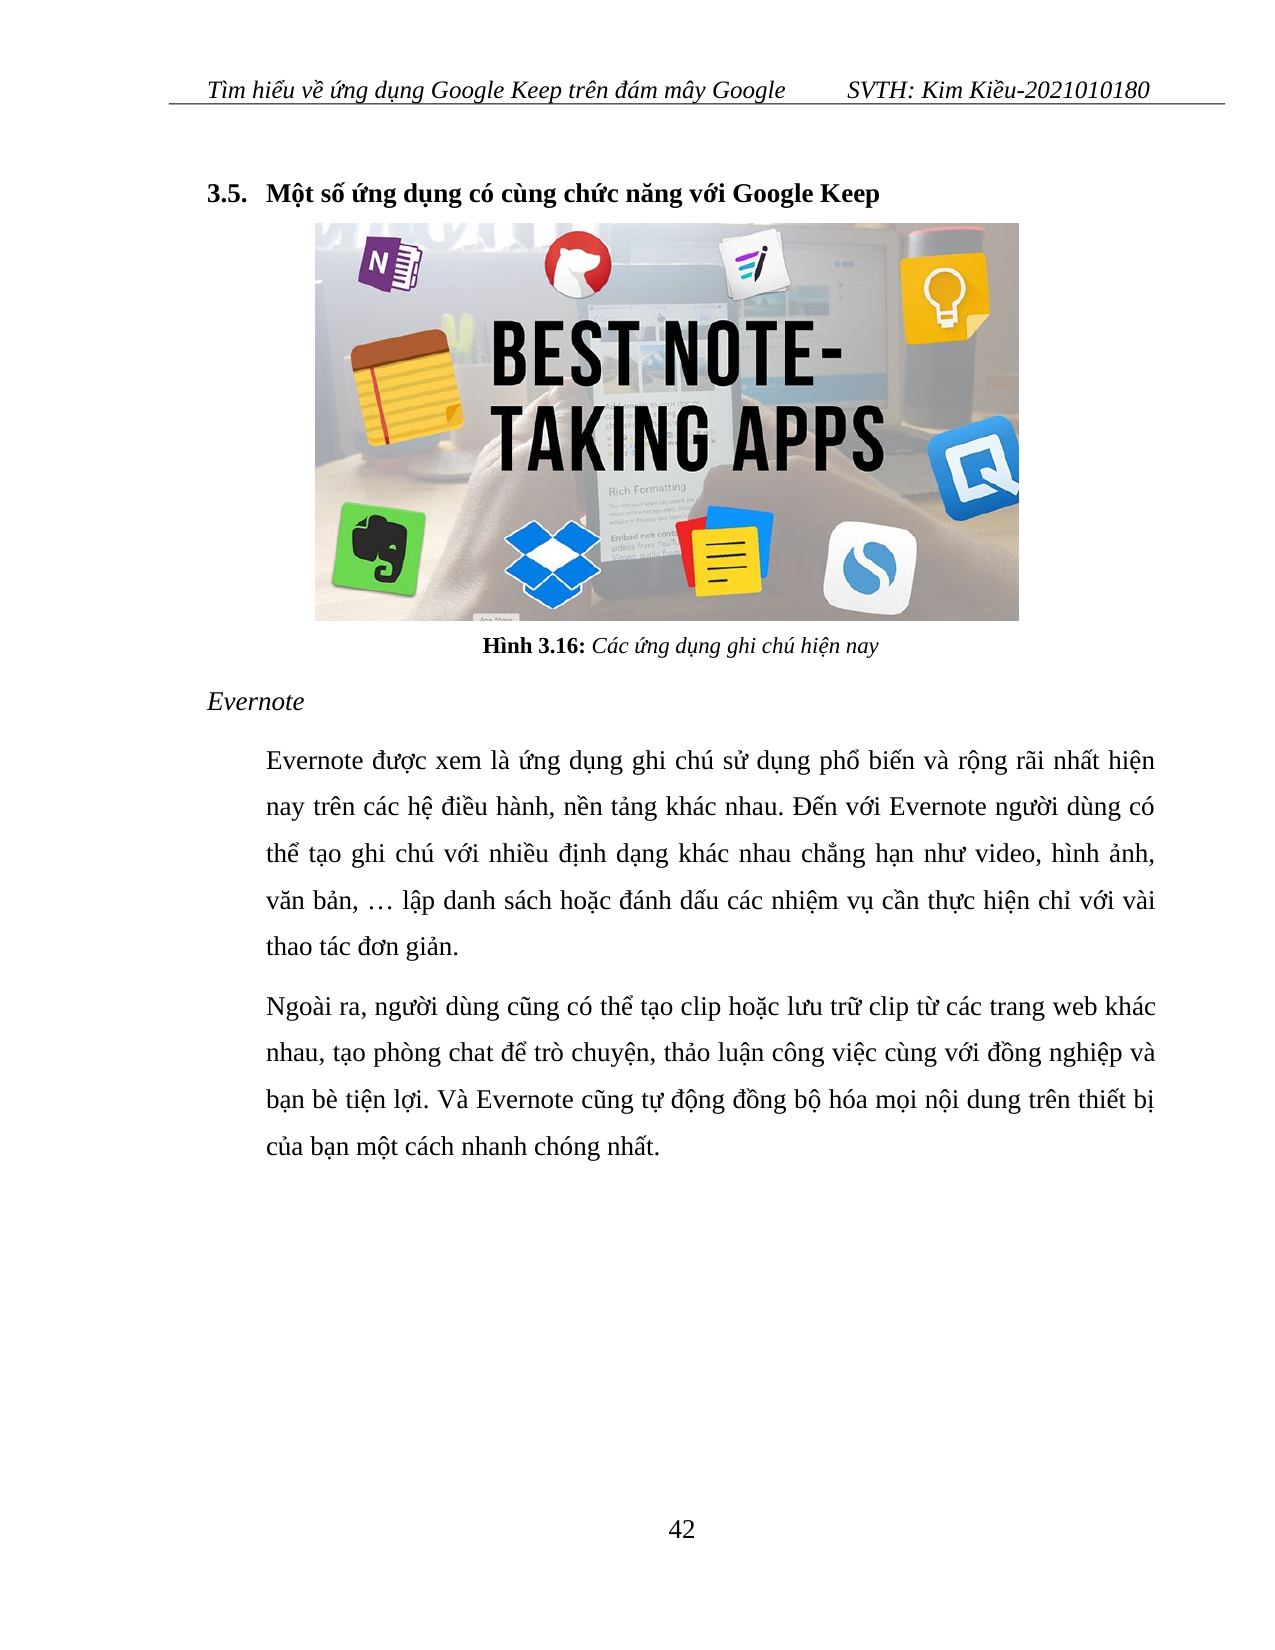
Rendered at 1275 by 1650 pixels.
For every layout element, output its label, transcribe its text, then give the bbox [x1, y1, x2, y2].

text Một số ứng dụng có cùng chức năng với Google Keep [207, 177, 1157, 208]
text Evernote được xem là ứng dụng ghi chú sử dụng phổ biến và rộng rãi nhất hiện nay trên các hệ điều hành, nền tảng khác nhau. Đến với Evernote người dùng có thể tạo ghi chú với nhiều định dạng khác nhau chẳng hạn như video, hình ảnh, văn bản, … lập danh sách hoặc đánh dấu các nhiệm vụ cần thực hiện chỉ với vài thao tác đơn giản. [266, 744, 1157, 962]
text Evernote [207, 684, 1157, 716]
text Ngoài ra, người dùng cũng có thể tạo clip hoặc lưu trữ clip từ các trang web khác nhau, tạo phòng chat để trò chuyện, thảo luận công việc cùng với đồng nghiệp và bạn bè tiện lợi. Và Evernote cũng tự động đồng bộ hóa mọi nội dung trên thiết bị của bạn một cách nhanh chóng nhất. [266, 989, 1157, 1161]
text Hình 3.16: Các ứng dụng ghi chú hiện nay [207, 633, 1157, 659]
picture [315, 223, 1019, 621]
